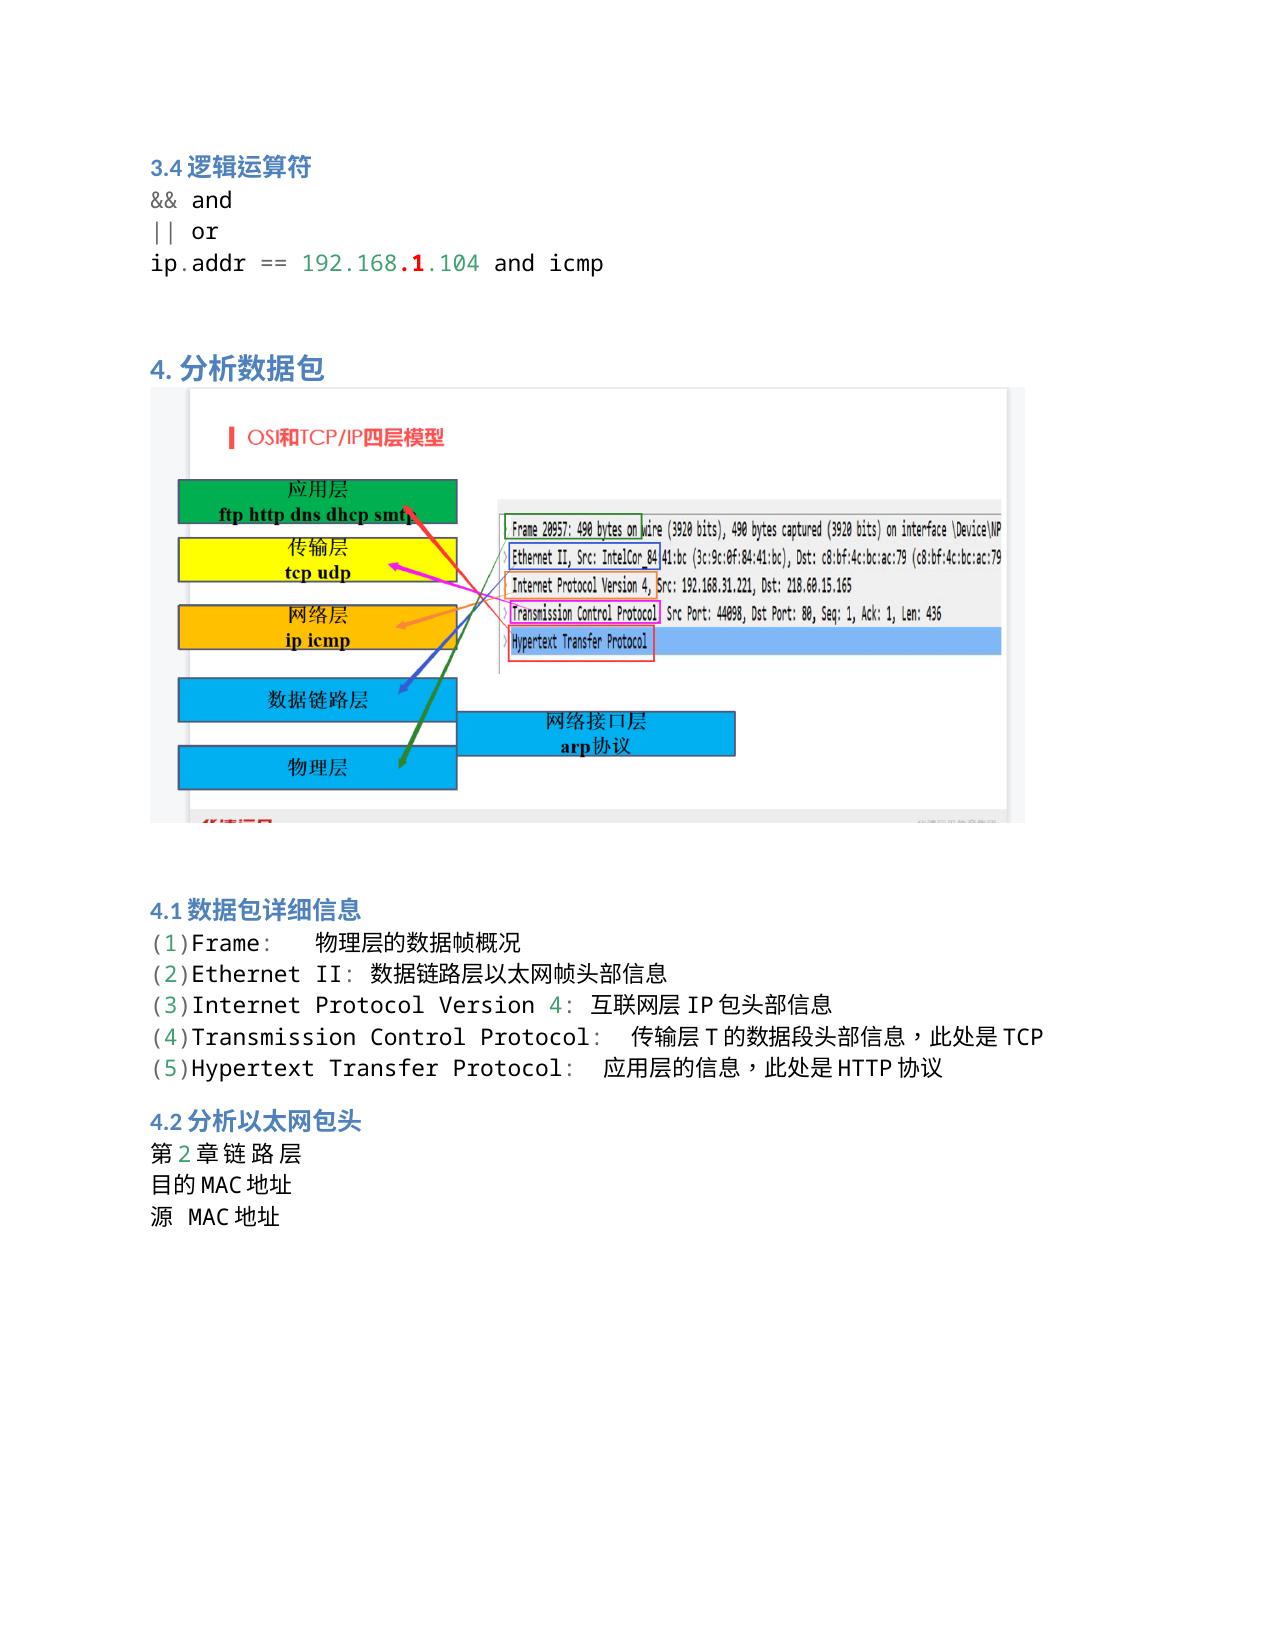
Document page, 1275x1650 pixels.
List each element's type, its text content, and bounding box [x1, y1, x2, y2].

text && and || or ip.addr == 192.168.1.104 and icmp [150, 184, 1125, 278]
text 第2章 链 路 层 目的 MAC地址 源 MAC地址 [150, 1138, 1125, 1232]
subtitle 4. 分析数据包 [150, 348, 1125, 388]
subtitle 4.2 分析以太网包头 [150, 1104, 1125, 1138]
picture [150, 387, 1025, 823]
subtitle 4.1数据包详细信息 [150, 893, 1125, 927]
subtitle 3.4 逻辑运算符 [150, 150, 1125, 184]
text (1)Frame: 物理层的数据帧概况 (2)Ethernet II: 数据链路层以太网帧头部信息 (3)Internet Protocol Version 4: 互联网层IP包头部信息 (4)Transmission Control Protocol: 传输层T的数据段头部信息，此处是TCP (5)Hypertext Transfer Protocol: 应用层的信息，此处是HTTP协议 [150, 927, 1125, 1083]
